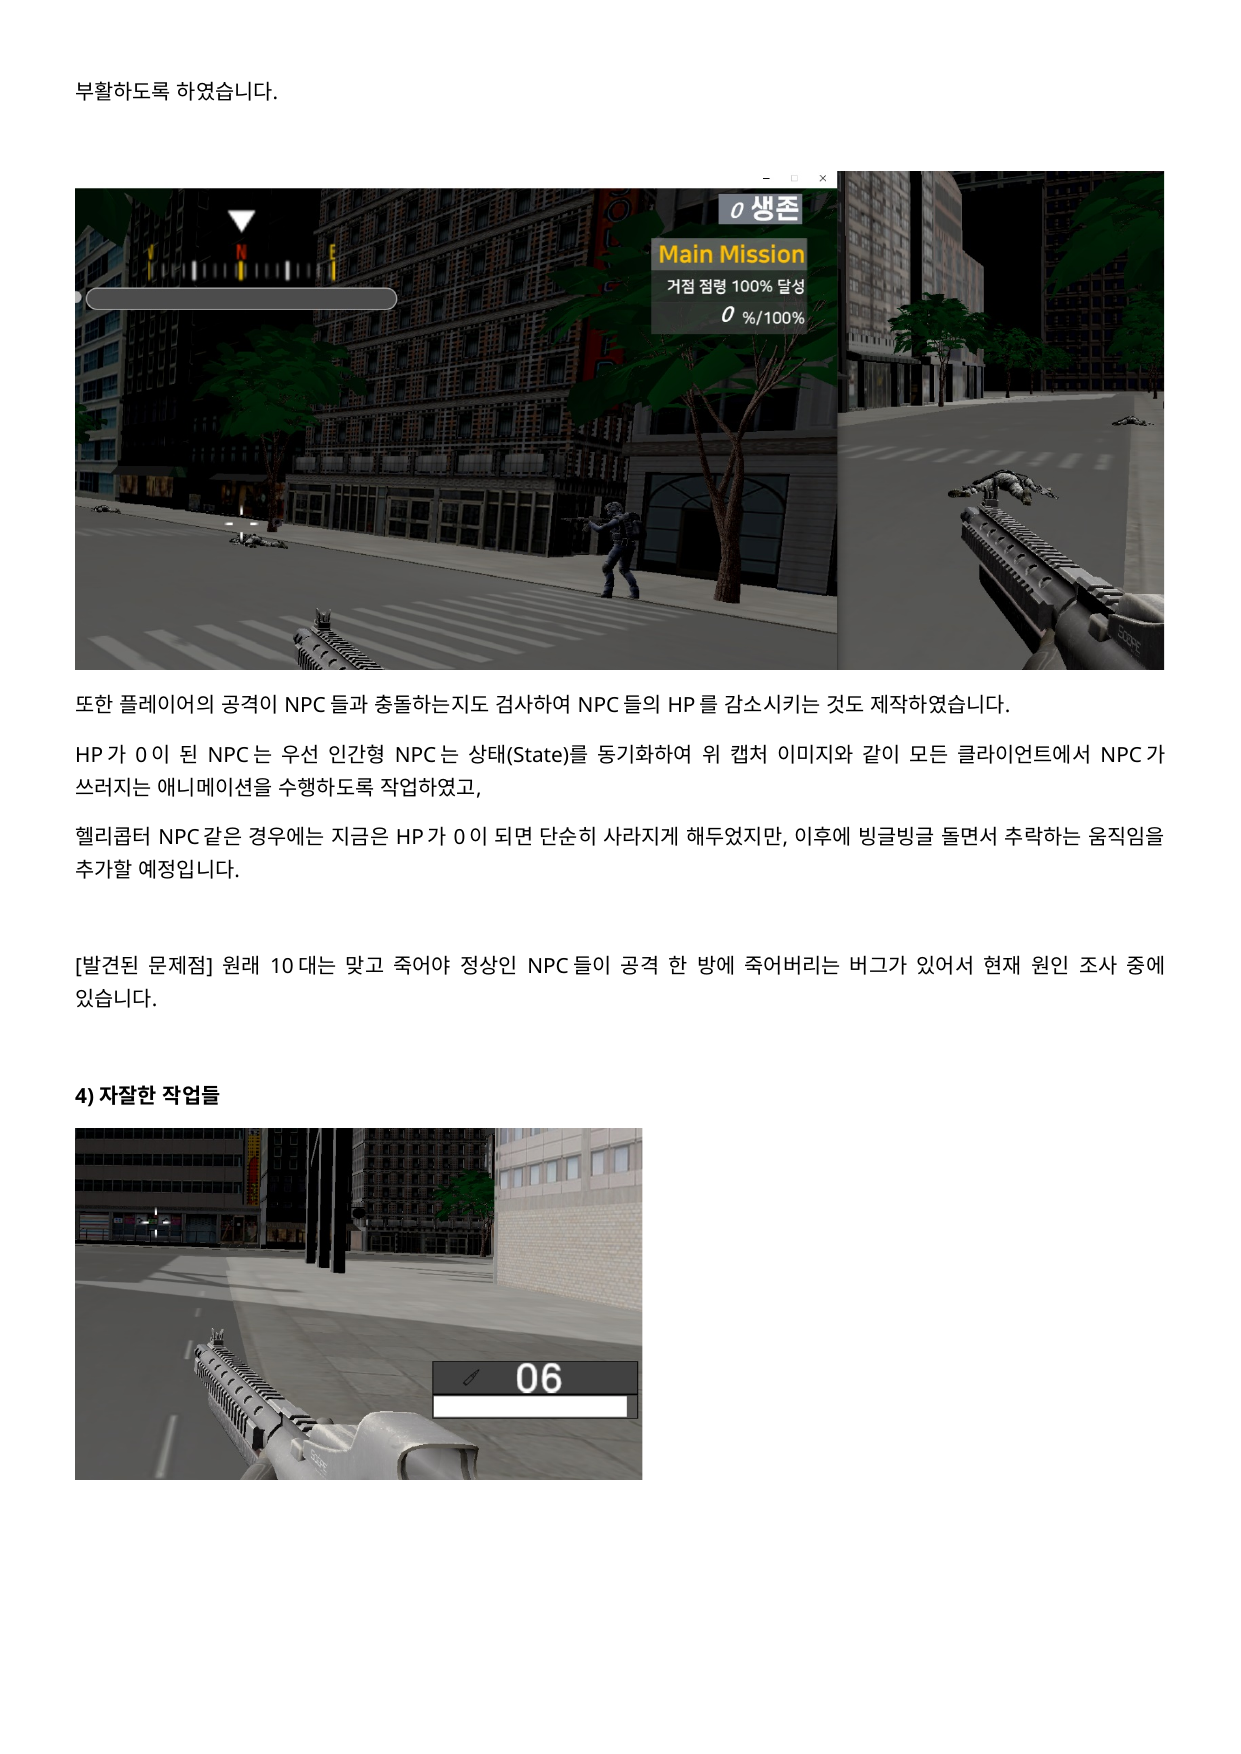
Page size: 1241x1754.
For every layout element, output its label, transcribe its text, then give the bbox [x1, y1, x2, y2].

picture [75, 1128, 643, 1480]
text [75, 75, 1165, 105]
text 또한 플레이어의 공격이 NPC들과 충돌하는지도 검사하여 NPC들의 HP를 감소시키는 것도 제작하였습니다. [75, 689, 1165, 719]
text 헬리콥터 NPC같은 경우에는 지금은 HP가 0이 되면 단순히 사라지게 해두었지만, 이후에 빙글빙글 돌면서 추락하는 움직임을 추가할 예정입니다. [75, 820, 1165, 883]
text HP가 0이 된 NPC는 우선 인간형 NPC는 상태(State)를 동기화하여 위 캡처 이미지와 같이 모든 클라이언트에서 NPC가 쓰러지는 애니메이션을 수행하도록 작업하였고, [75, 738, 1165, 801]
picture [75, 171, 1165, 670]
text [발견된 문제점] 원래 10대는 맞고 죽어야 정상인 NPC들이 공격 한 방에 죽어버리는 버그가 있어서 현재 원인 조사 중에 있습니다. [75, 949, 1165, 1013]
text 4) 자잘한 작업들 [75, 1079, 1165, 1109]
